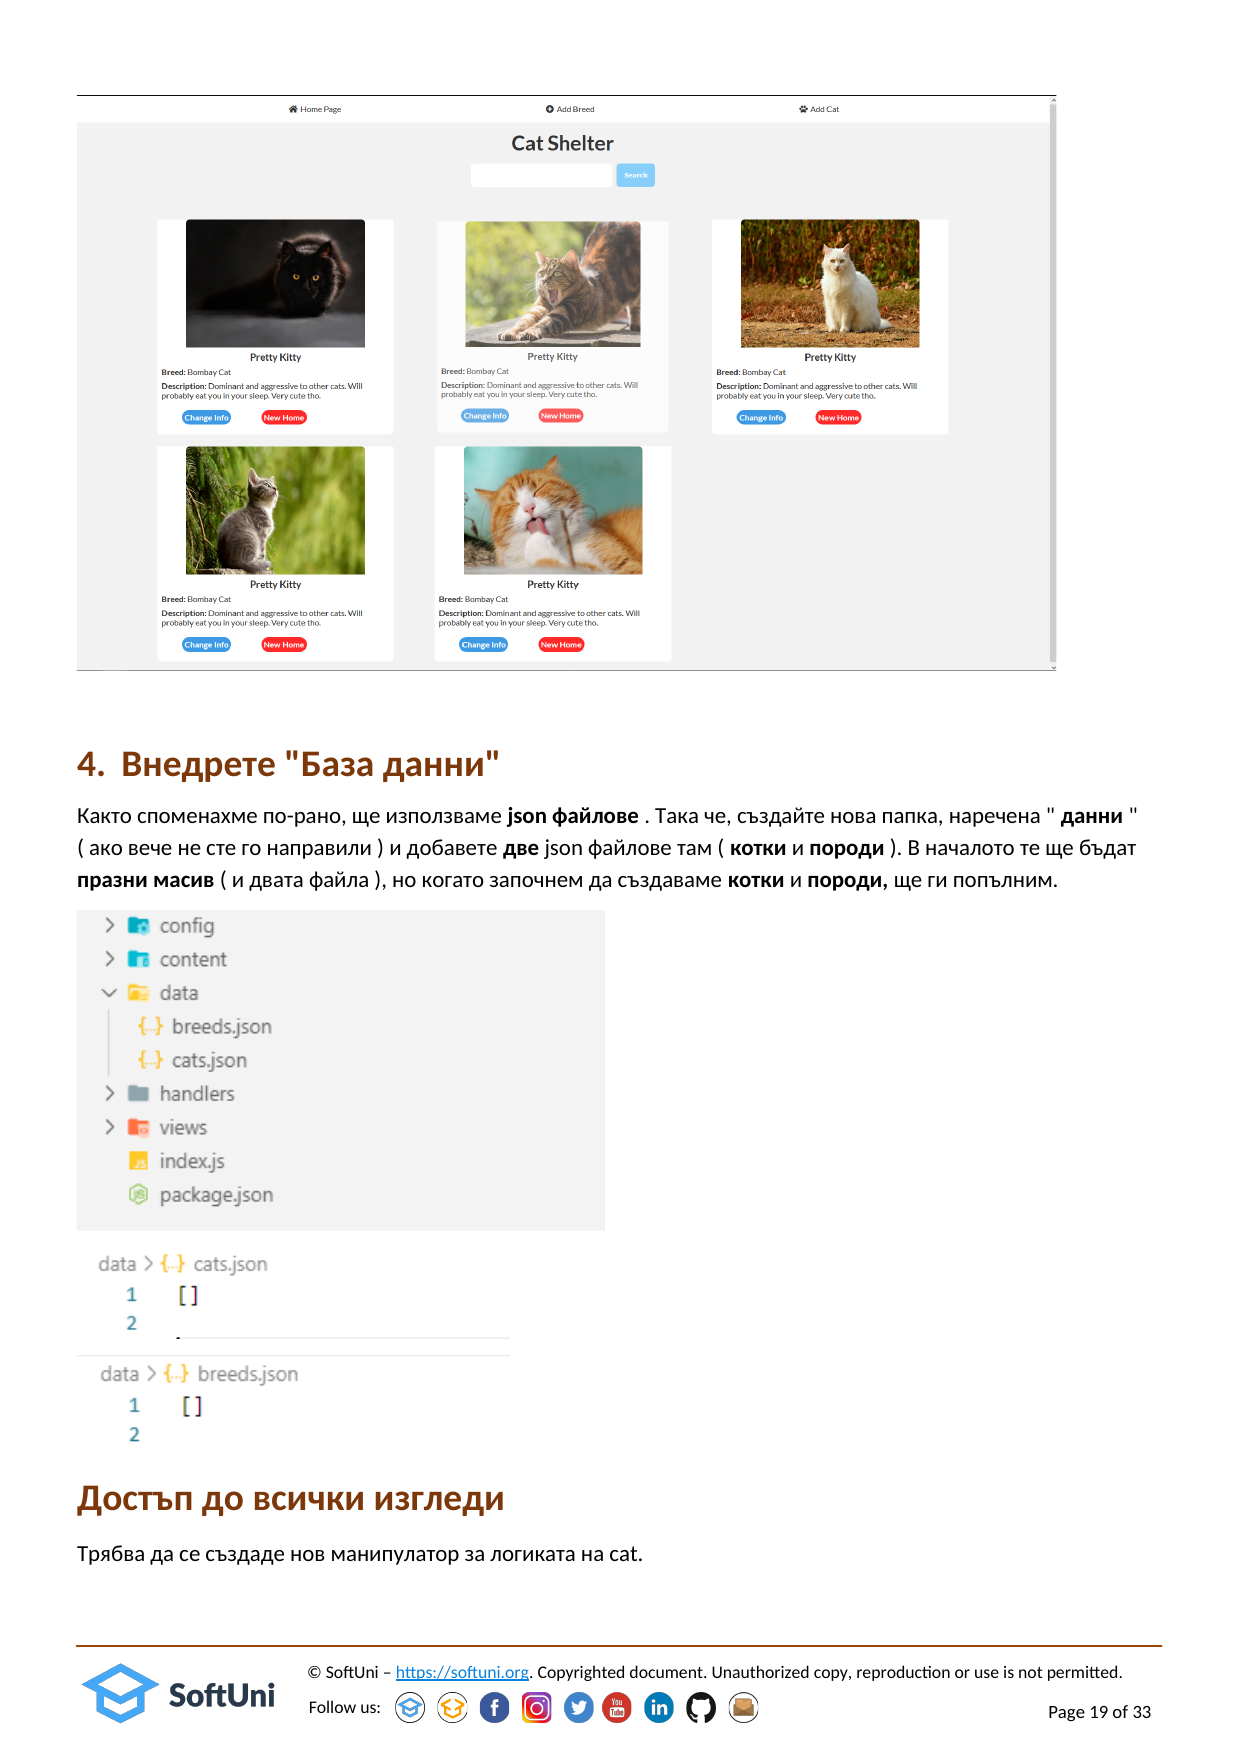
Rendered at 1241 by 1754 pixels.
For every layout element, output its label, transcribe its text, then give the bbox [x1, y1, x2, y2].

text Както споменахме по-рано, ще използваме json файлове . Така че, създайте нова папка, наречена " данни " ( ако вече не сте го направили ) и добавете две json файлове там ( котки и породи ). В началото те ще бъдат празни масив ( и двата файла ), но когато започнем да създаваме котки и породи, ще ги попълним. [77, 801, 1163, 893]
picture [564, 1692, 594, 1723]
text Достъп до всички изгледи [77, 1474, 1163, 1519]
picture [686, 1692, 716, 1723]
picture [644, 1714, 653, 1723]
picture [479, 1692, 510, 1723]
text Трябва да се създаде нов манипулатор за логиката на cat. [77, 1539, 1163, 1567]
picture [437, 1692, 468, 1723]
picture [76, 1355, 510, 1457]
picture [75, 1658, 281, 1729]
picture [395, 1692, 425, 1723]
picture [76, 1247, 510, 1339]
picture [728, 1692, 759, 1723]
subtitle Внедрете "База данни" [77, 740, 1163, 786]
picture [644, 1692, 653, 1701]
picture [522, 1692, 552, 1723]
picture [665, 1714, 674, 1723]
picture [76, 910, 605, 1231]
picture [658, 1705, 667, 1714]
picture [602, 1692, 632, 1723]
picture [665, 1692, 674, 1701]
picture [76, 95, 1057, 671]
